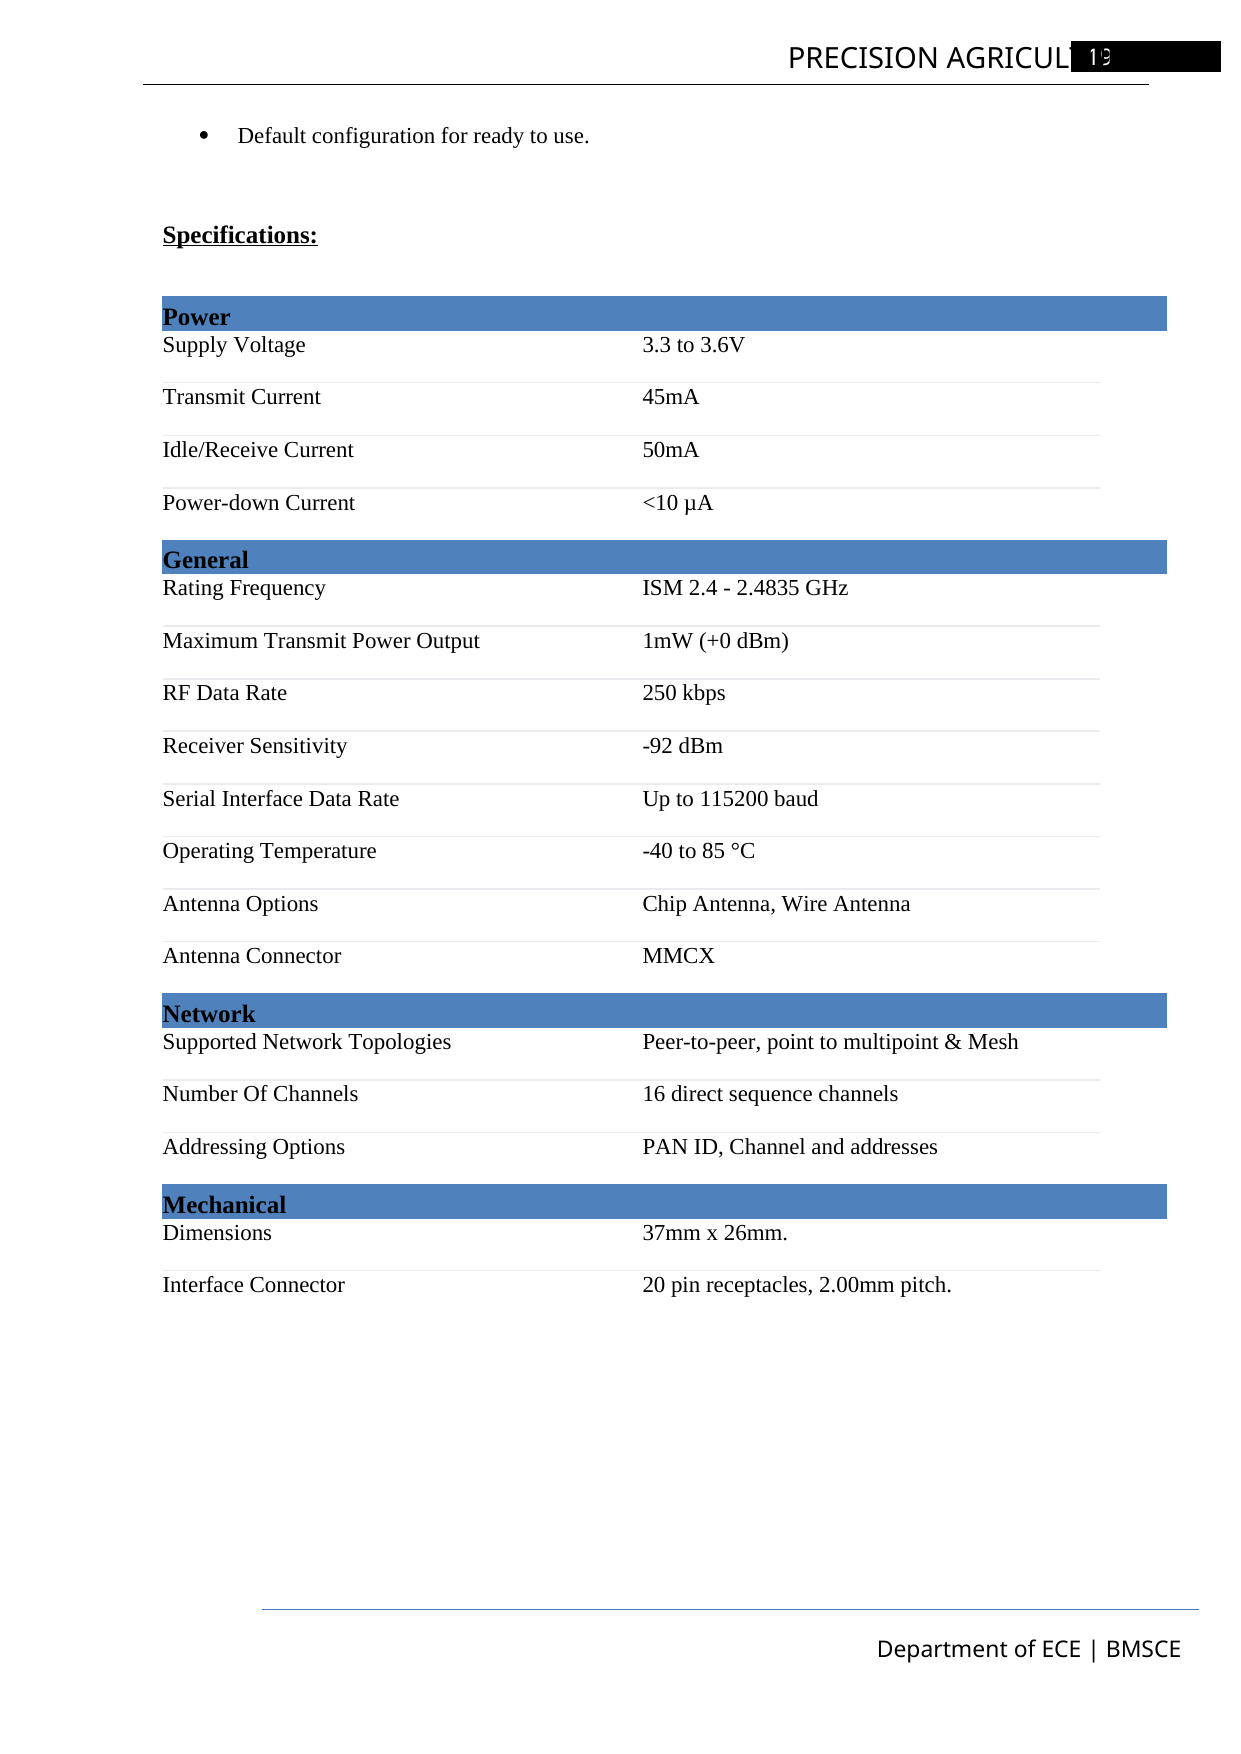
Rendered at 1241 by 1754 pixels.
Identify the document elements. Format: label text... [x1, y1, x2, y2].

table_cell Power-down Current [163, 489, 642, 540]
table_cell 45mA [642, 383, 1100, 434]
table_header Peer-to-peer, point to multipoint & Mesh [642, 1028, 1100, 1079]
table_cell 16 direct sequence channels [642, 1081, 1100, 1132]
table_cell Antenna Connector [163, 942, 642, 993]
table_cell Addressing Options [163, 1133, 642, 1184]
subtitle General [162, 540, 1167, 574]
table_cell <10 µA [642, 489, 1100, 540]
table_cell -92 dBm [642, 732, 1100, 783]
table_header 37mm x 26mm. [642, 1219, 1100, 1270]
table_cell Number Of Channels [163, 1081, 642, 1132]
table_cell Antenna Options [163, 890, 642, 941]
table_header Dimensions [163, 1219, 642, 1270]
table_cell MMCX [642, 942, 1100, 993]
table_cell Operating Temperature [163, 837, 642, 888]
table_cell Serial Interface Data Rate [163, 785, 642, 836]
subtitle Specifications: [162, 220, 1167, 291]
subtitle Mechanical [162, 1184, 1167, 1219]
subtitle Network [162, 993, 1167, 1028]
table_header Supported Network Topologies [163, 1028, 642, 1079]
table_header 3.3 to 3.6V [642, 331, 1100, 382]
table_cell Transmit Current [163, 383, 642, 434]
table_cell Chip Antenna, Wire Antenna [642, 890, 1100, 941]
table_cell Receiver Sensitivity [163, 732, 642, 783]
subtitle Power [162, 296, 1167, 331]
table_cell -40 to 85 °C [642, 837, 1100, 888]
table_header Supply Voltage [163, 331, 642, 382]
table_header Rating Frequency [163, 574, 642, 625]
table_cell 1mW (+0 dBm) [642, 627, 1100, 678]
table_cell Interface Connector [163, 1271, 642, 1322]
table_cell Idle/Receive Current [163, 436, 642, 487]
table_cell Up to 115200 baud [642, 785, 1100, 836]
table_cell Maximum Transmit Power Output [163, 627, 642, 678]
table_cell 20 pin receptacles, 2.00mm pitch. [642, 1271, 1100, 1322]
table_cell RF Data Rate [163, 680, 642, 730]
table_cell 50mA [642, 436, 1100, 487]
list Default configuration for ready to use. [200, 113, 1167, 148]
table_cell PAN ID, Channel and addresses [642, 1133, 1100, 1184]
table_cell 250 kbps [642, 680, 1100, 730]
table_header ISM 2.4 - 2.4835 GHz [642, 574, 1100, 625]
